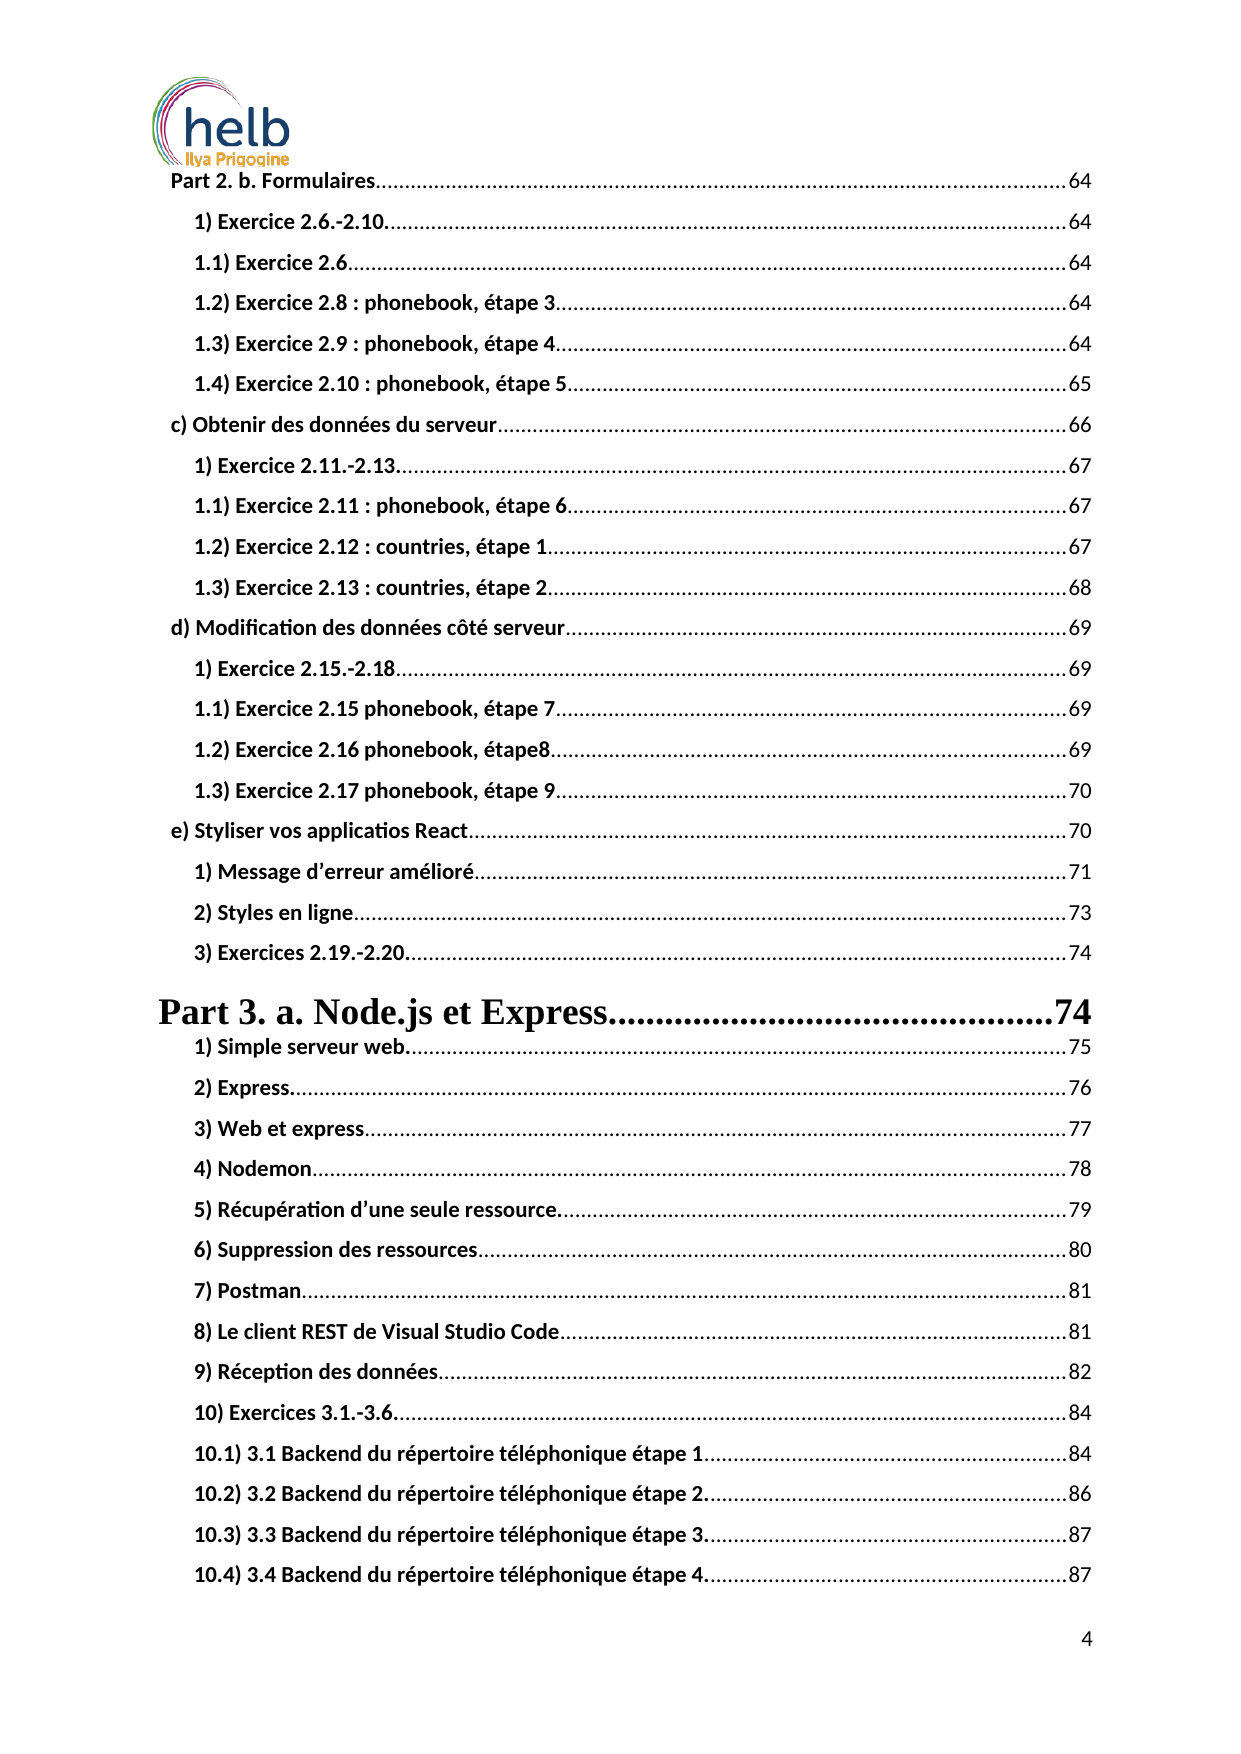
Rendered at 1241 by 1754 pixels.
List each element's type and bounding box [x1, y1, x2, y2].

picture [147, 73, 296, 167]
